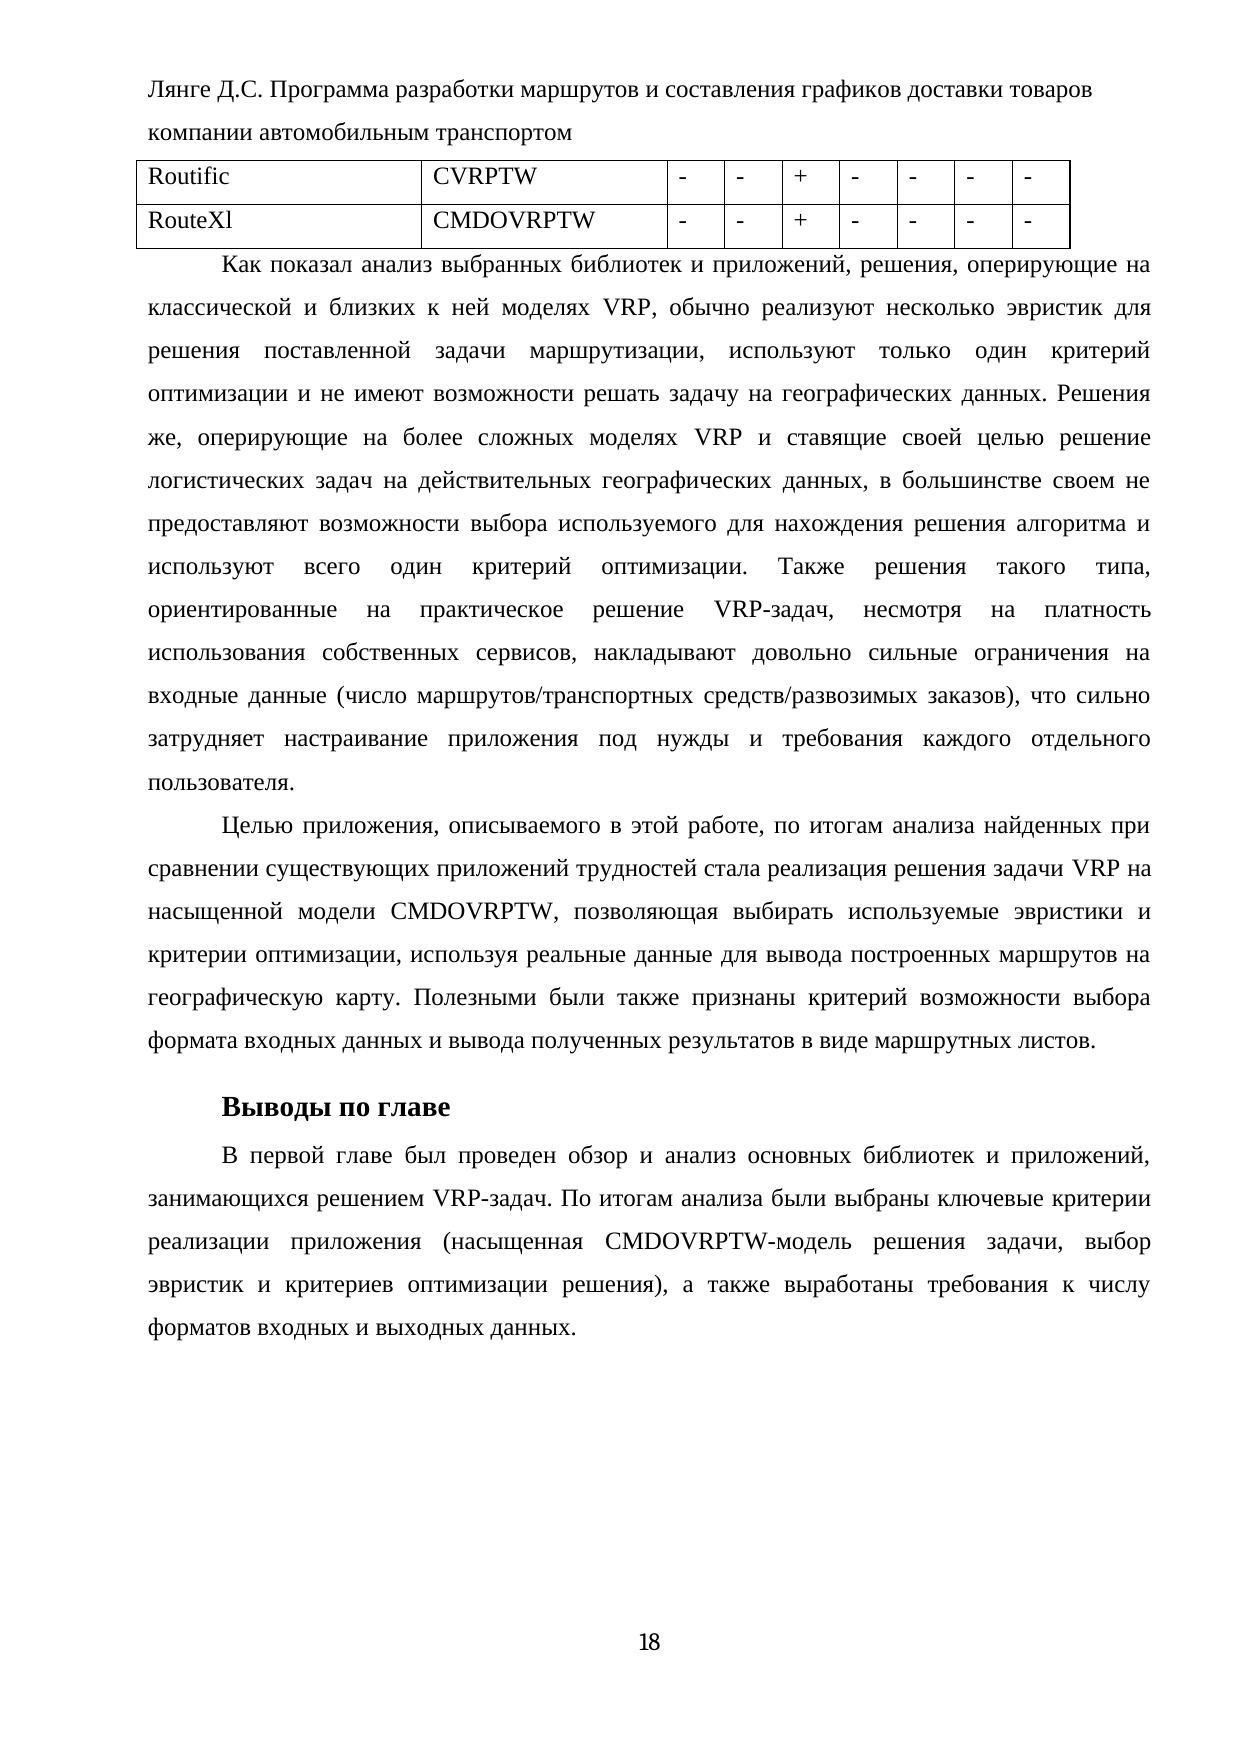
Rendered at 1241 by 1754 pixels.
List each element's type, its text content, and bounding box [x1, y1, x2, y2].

subtitle Выводы по главе [148, 1089, 1152, 1123]
table_cell CVRPTW [422, 161, 667, 204]
table_cell - [840, 205, 897, 248]
table_cell + [783, 205, 839, 248]
table_cell - [725, 205, 782, 248]
table_cell Routific [137, 161, 421, 204]
table_cell - [1013, 161, 1069, 204]
table_cell - [668, 161, 724, 204]
table_cell - [955, 205, 1012, 248]
table_cell - [955, 161, 1012, 204]
table_cell + [783, 161, 839, 204]
text Целью приложения, описываемого в этой работе, по итогам анализа найденных при сравнении существующих приложений трудностей стала реализация решения задачи VRP на насыщенной модели CMDOVRPTW, позволяющая выбирать используемые эвристики и критерии оптимизации, используя реальные данные для вывода построенных маршрутов на географическую карту. Полезными были также признаны критерий возможности выбора формата входных данных и вывода полученных результатов в виде маршрутных листов. [148, 810, 1152, 1054]
table_cell CMDOVRPTW [422, 205, 667, 248]
table_cell - [1013, 205, 1069, 248]
table_cell - [898, 161, 954, 204]
text Как показал анализ выбранных библиотек и приложений, решения, оперирующие на классической и близких к ней моделях VRP, обычно реализуют несколько эвристик для решения поставленной задачи маршрутизации, используют только один критерий оптимизации и не имеют возможности решать задачу на географических данных. Решения же, оперирующие на более сложных моделях VRP и ставящие своей целью решение логистических задач на действительных географических данных, в большинстве своем не предоставляют возможности выбора используемого для нахождения решения алгоритма и используют всего один критерий оптимизации. Также решения такого типа, ориентированные на практическое решение VRP-задач, несмотря на платность использования собственных сервисов, накладывают довольно сильные ограничения на входные данные (число маршрутов/транспортных средств/развозимых заказов), что сильно затрудняет настраивание приложения под нужды и требования каждого отдельного пользователя. [148, 249, 1152, 795]
table_cell - [840, 161, 897, 204]
table_cell - [725, 161, 782, 204]
table_cell RouteXl [137, 205, 421, 248]
table_cell - [668, 205, 724, 248]
text В первой главе был проведен обзор и анализ основных библиотек и приложений, занимающихся решением VRP-задач. По итогам анализа были выбраны ключевые критерии реализации приложения (насыщенная CMDOVRPTW-модель решения задачи, выбор эвристик и критериев оптимизации решения), а также выработаны требования к числу форматов входных и выходных данных. [148, 1140, 1152, 1341]
table_cell - [898, 205, 954, 248]
